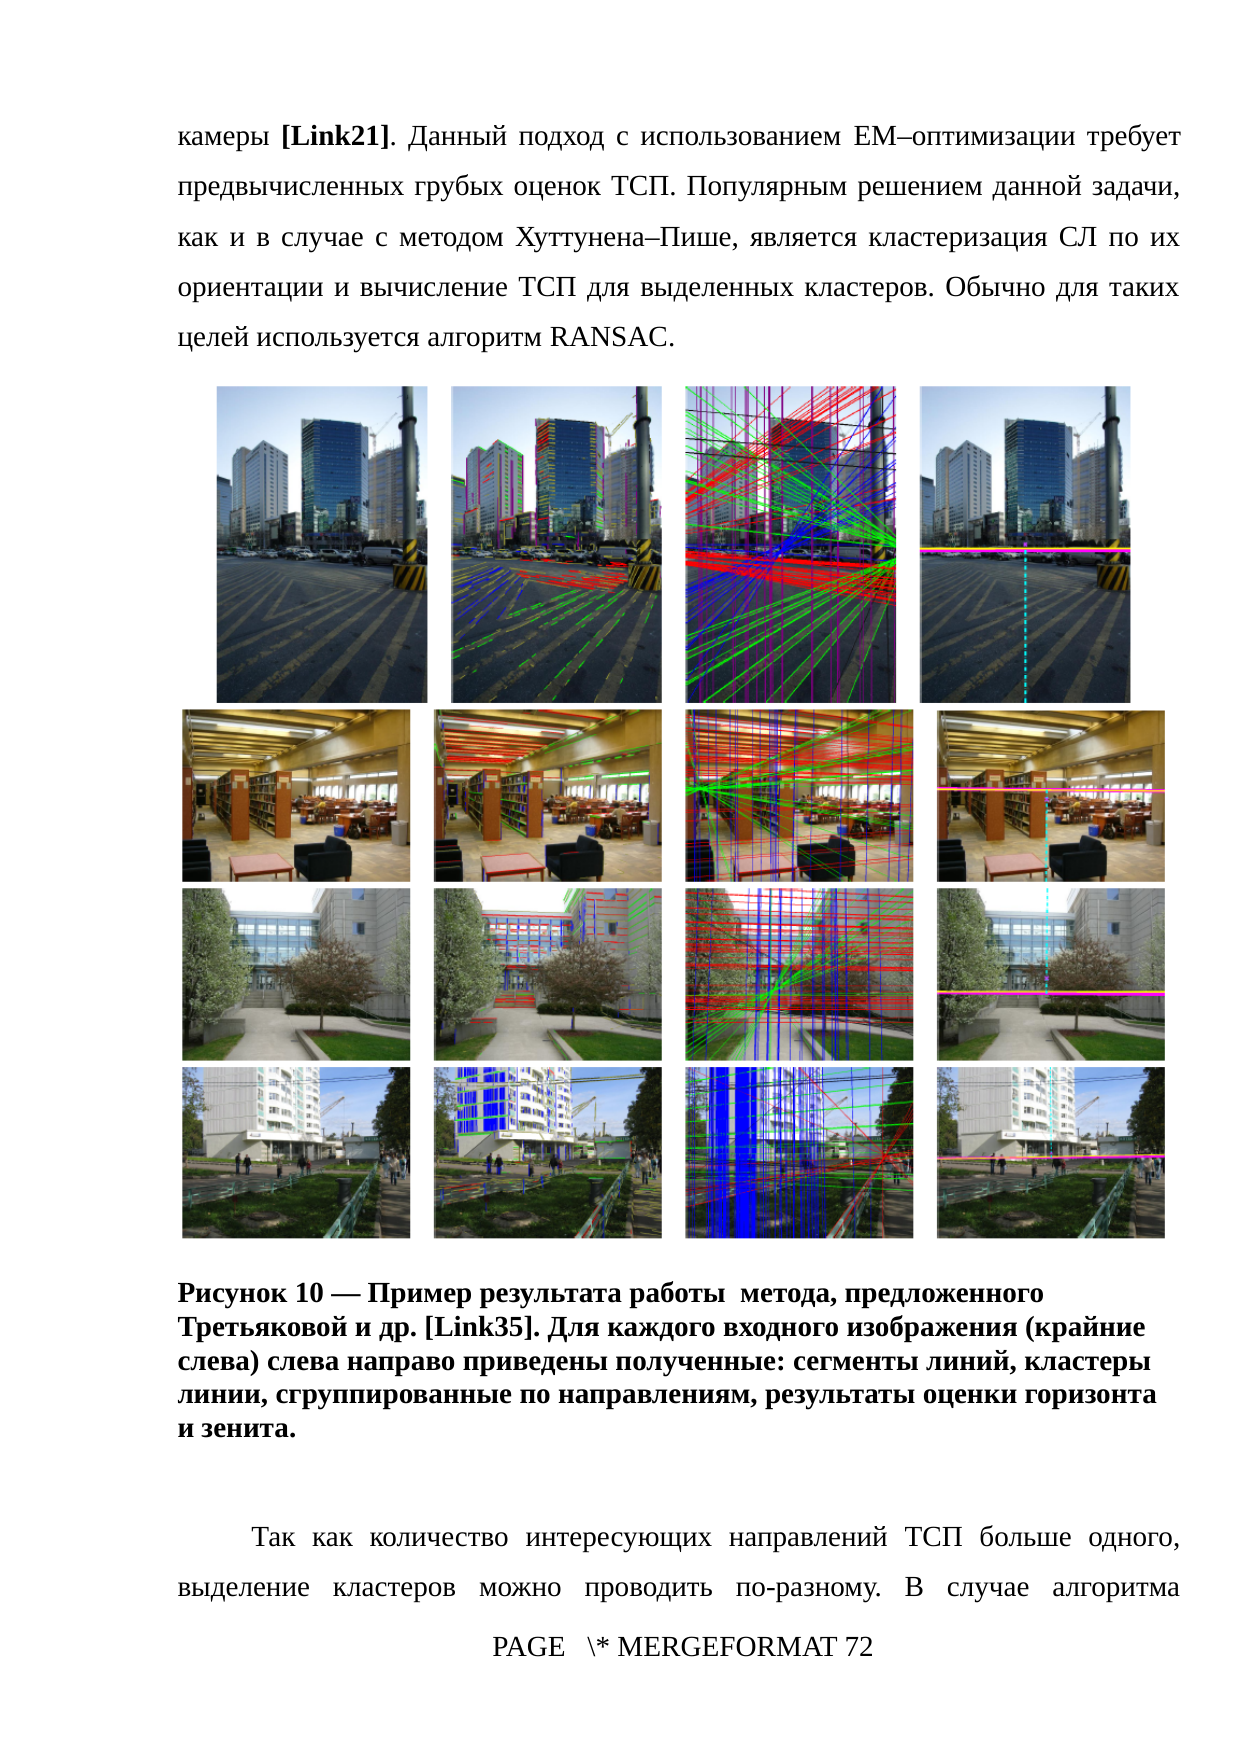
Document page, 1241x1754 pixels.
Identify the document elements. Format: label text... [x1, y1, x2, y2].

picture [177, 382, 1181, 1247]
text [177, 1519, 1181, 1602]
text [177, 118, 1181, 353]
